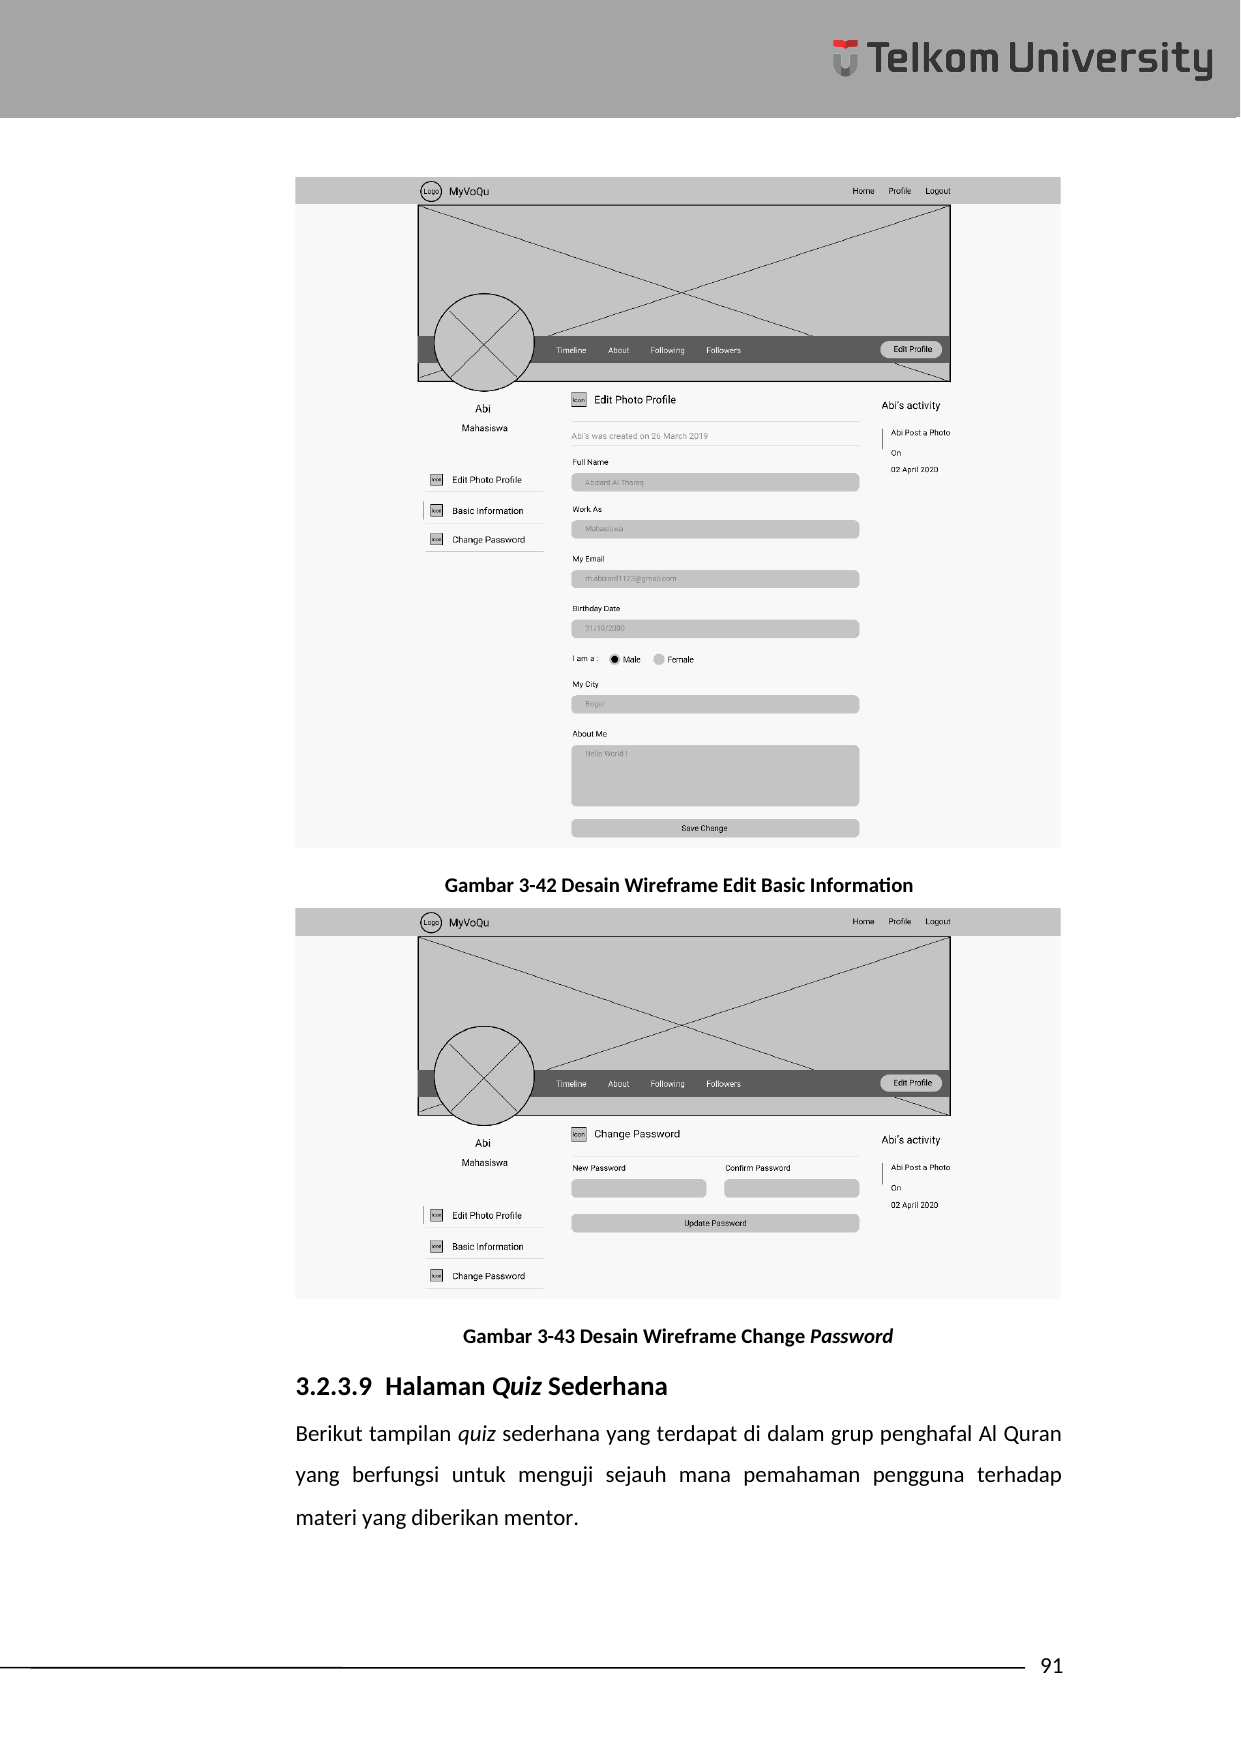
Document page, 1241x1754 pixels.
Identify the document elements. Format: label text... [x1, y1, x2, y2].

subtitle Halaman Quiz Sederhana [295, 1369, 1063, 1402]
picture [833, 40, 1213, 81]
picture [295, 177, 1061, 848]
text Berikut tampilan quiz sederhana yang terdapat di dalam grup penghafal Al Quran yang berfungsi untuk menguji sejauh mana pemahaman pengguna terhadap materi yang diberikan mentor. [295, 1419, 1063, 1531]
picture [295, 908, 1061, 1299]
